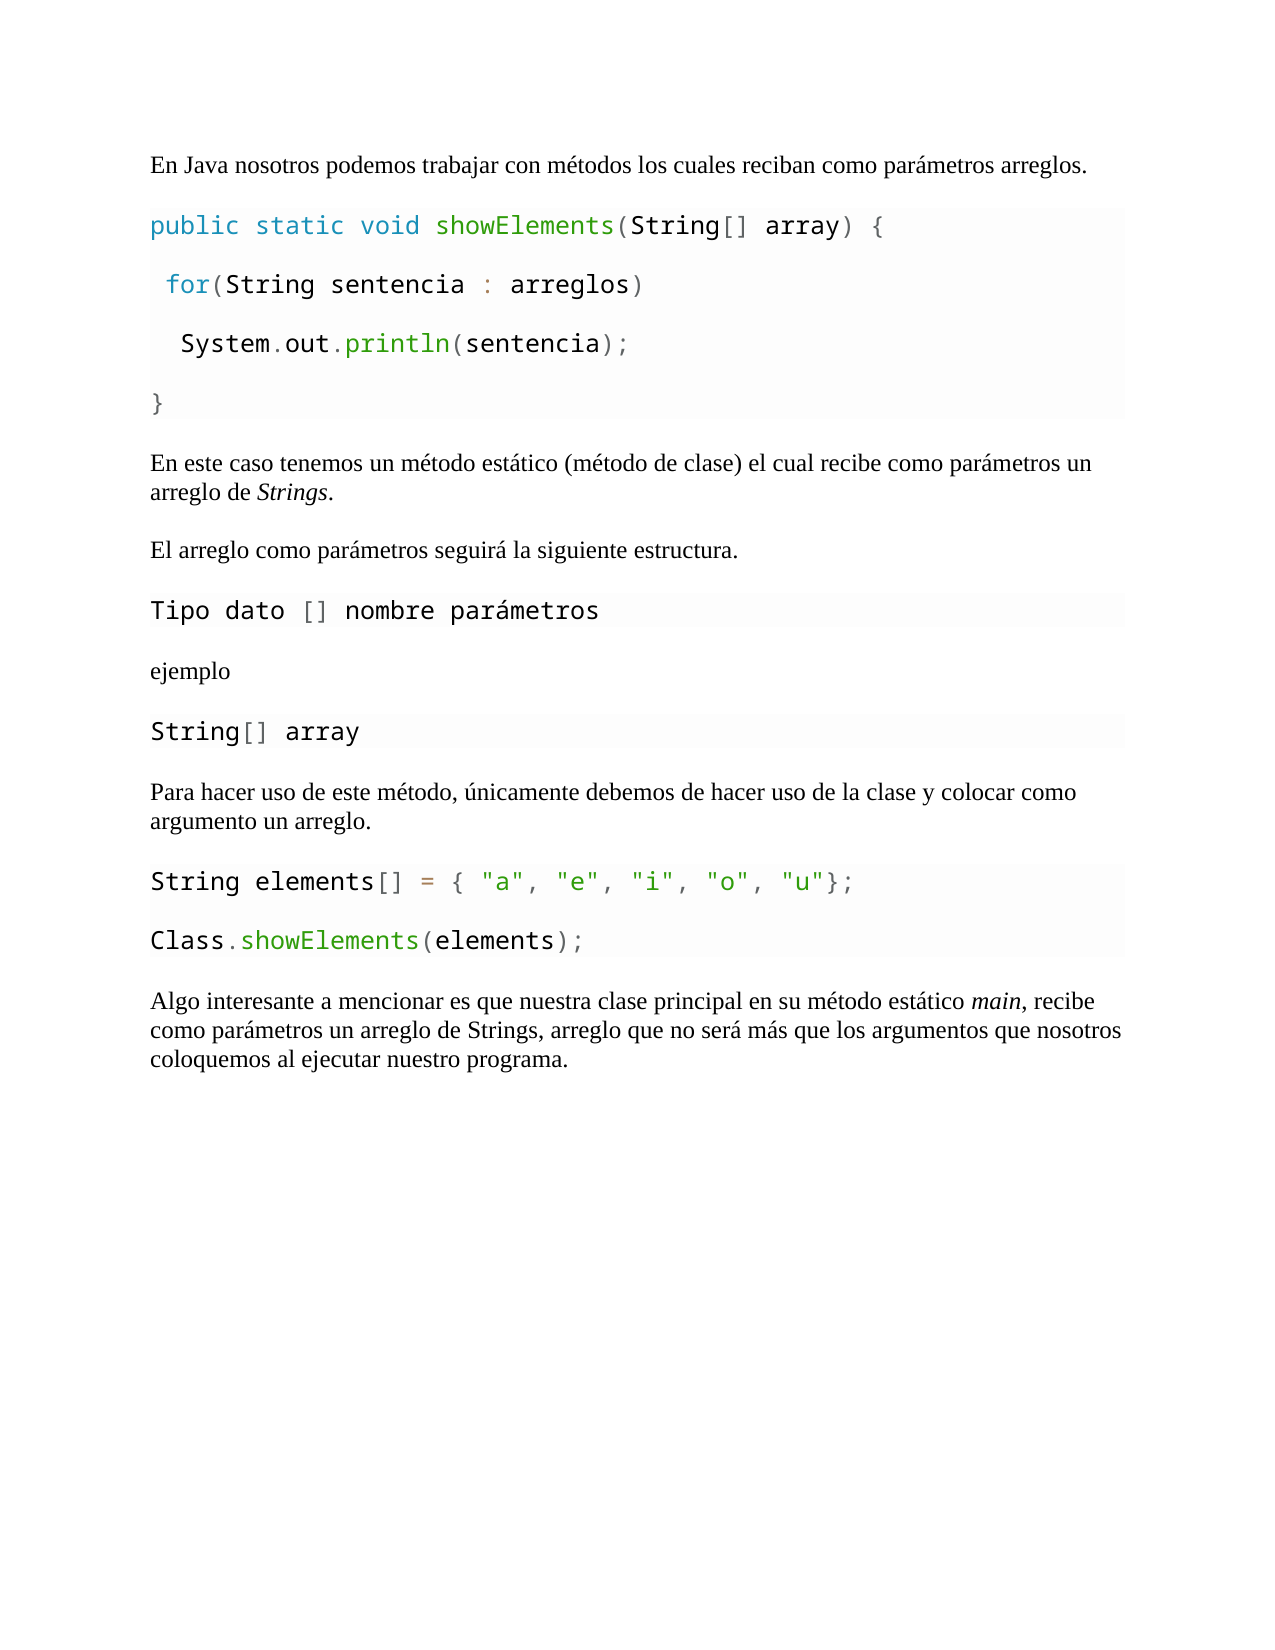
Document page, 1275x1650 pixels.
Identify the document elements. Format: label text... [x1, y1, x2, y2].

text El arreglo como parámetros seguirá la siguiente estructura. [150, 535, 1125, 564]
text public static void showElements(String[] array) { [150, 208, 1125, 242]
text Para hacer uso de este método, únicamente debemos de hacer uso de la clase y colocar como argumento un arreglo. [150, 777, 1125, 835]
text ejemplo [150, 656, 1125, 685]
text En este caso tenemos un método estático (método de clase) el cual recibe como parámetros un arreglo de Strings. [150, 448, 1125, 506]
text Algo interesante a mencionar es que nuestra clase principal en su método estático main, recibe como parámetros un arreglo de Strings, arreglo que no será más que los argumentos que nosotros coloquemos al ejecutar nuestro programa. [150, 986, 1125, 1072]
text String elements[] = { "a", "e", "i", "o", "u"}; [150, 864, 1125, 898]
text Tipo dato [] nombre parámetros [150, 593, 1125, 627]
text } [150, 385, 1125, 419]
text System.out.println(sentencia); [150, 326, 1125, 360]
text Class.showElements(elements); [150, 923, 1125, 957]
text String[] array [150, 714, 1125, 748]
text for(String sentencia : arreglos) [150, 267, 1125, 301]
text En Java nosotros podemos trabajar con métodos los cuales reciban como parámetros arreglos. [150, 150, 1125, 179]
